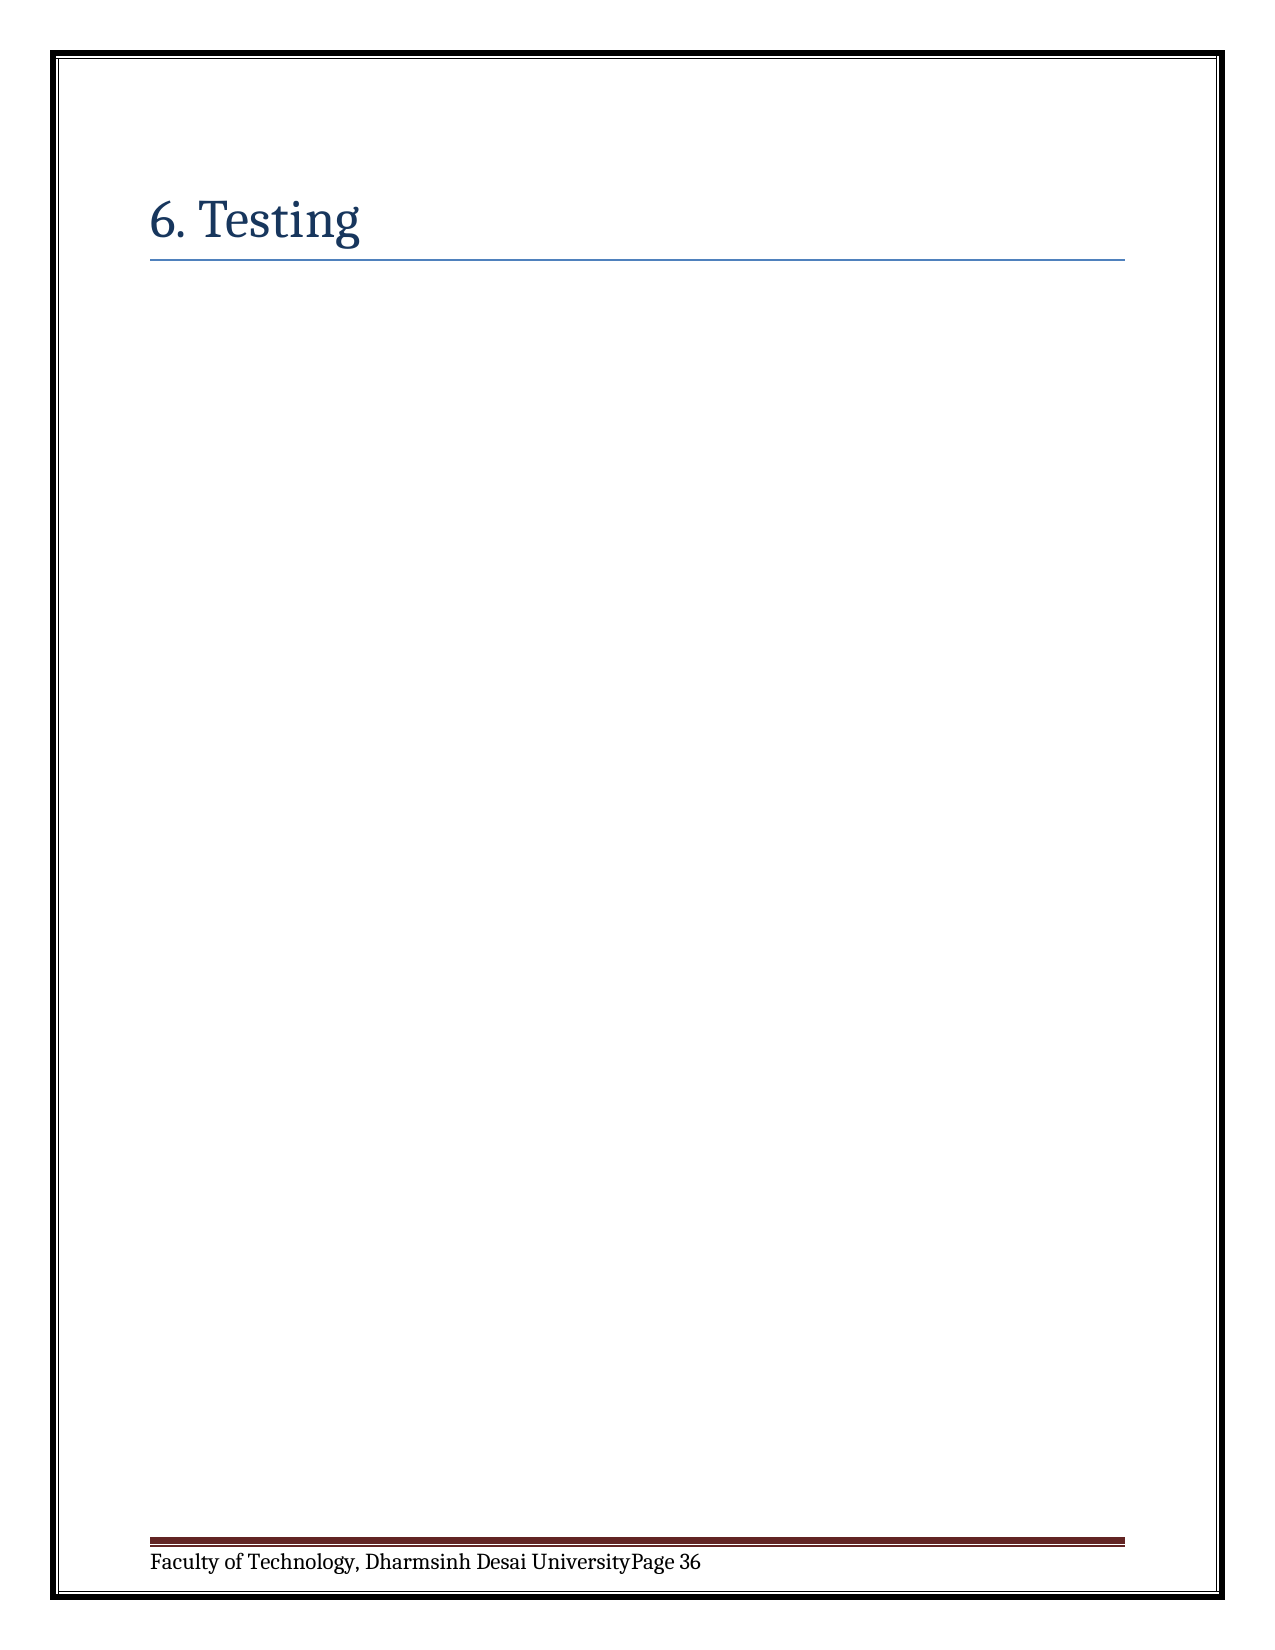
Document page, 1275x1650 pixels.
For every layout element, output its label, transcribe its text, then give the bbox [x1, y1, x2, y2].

title 6. Testing [150, 188, 1125, 259]
